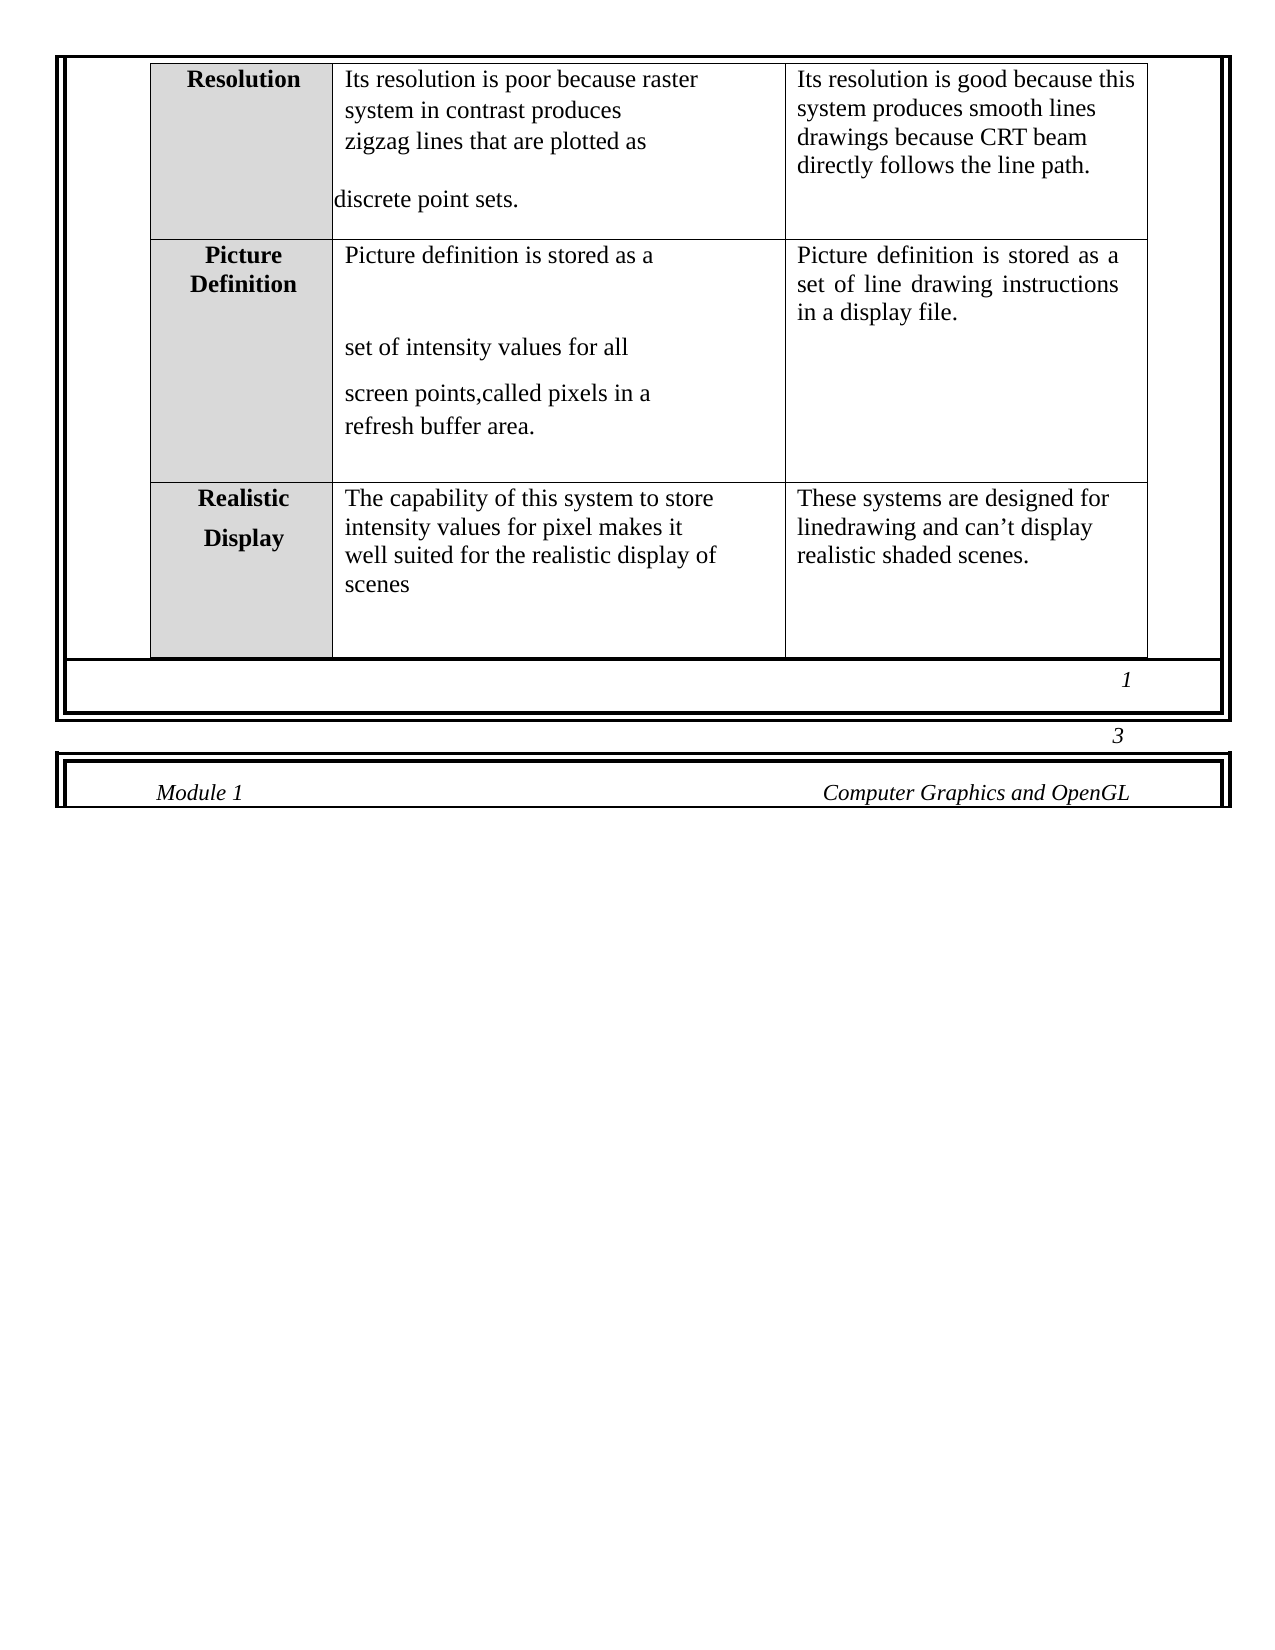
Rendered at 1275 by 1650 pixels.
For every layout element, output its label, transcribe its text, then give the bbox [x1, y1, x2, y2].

table_header Module 1 [61, 755, 247, 806]
text 3 [1112, 722, 1127, 749]
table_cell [67, 58, 1220, 658]
table_header Computer Graphics and OpenGL [247, 755, 1226, 806]
table_cell [1130, 661, 1220, 711]
table_cell [67, 661, 647, 711]
picture [829, 779, 1246, 813]
table_cell 1 [647, 661, 1130, 711]
picture [161, 808, 278, 813]
